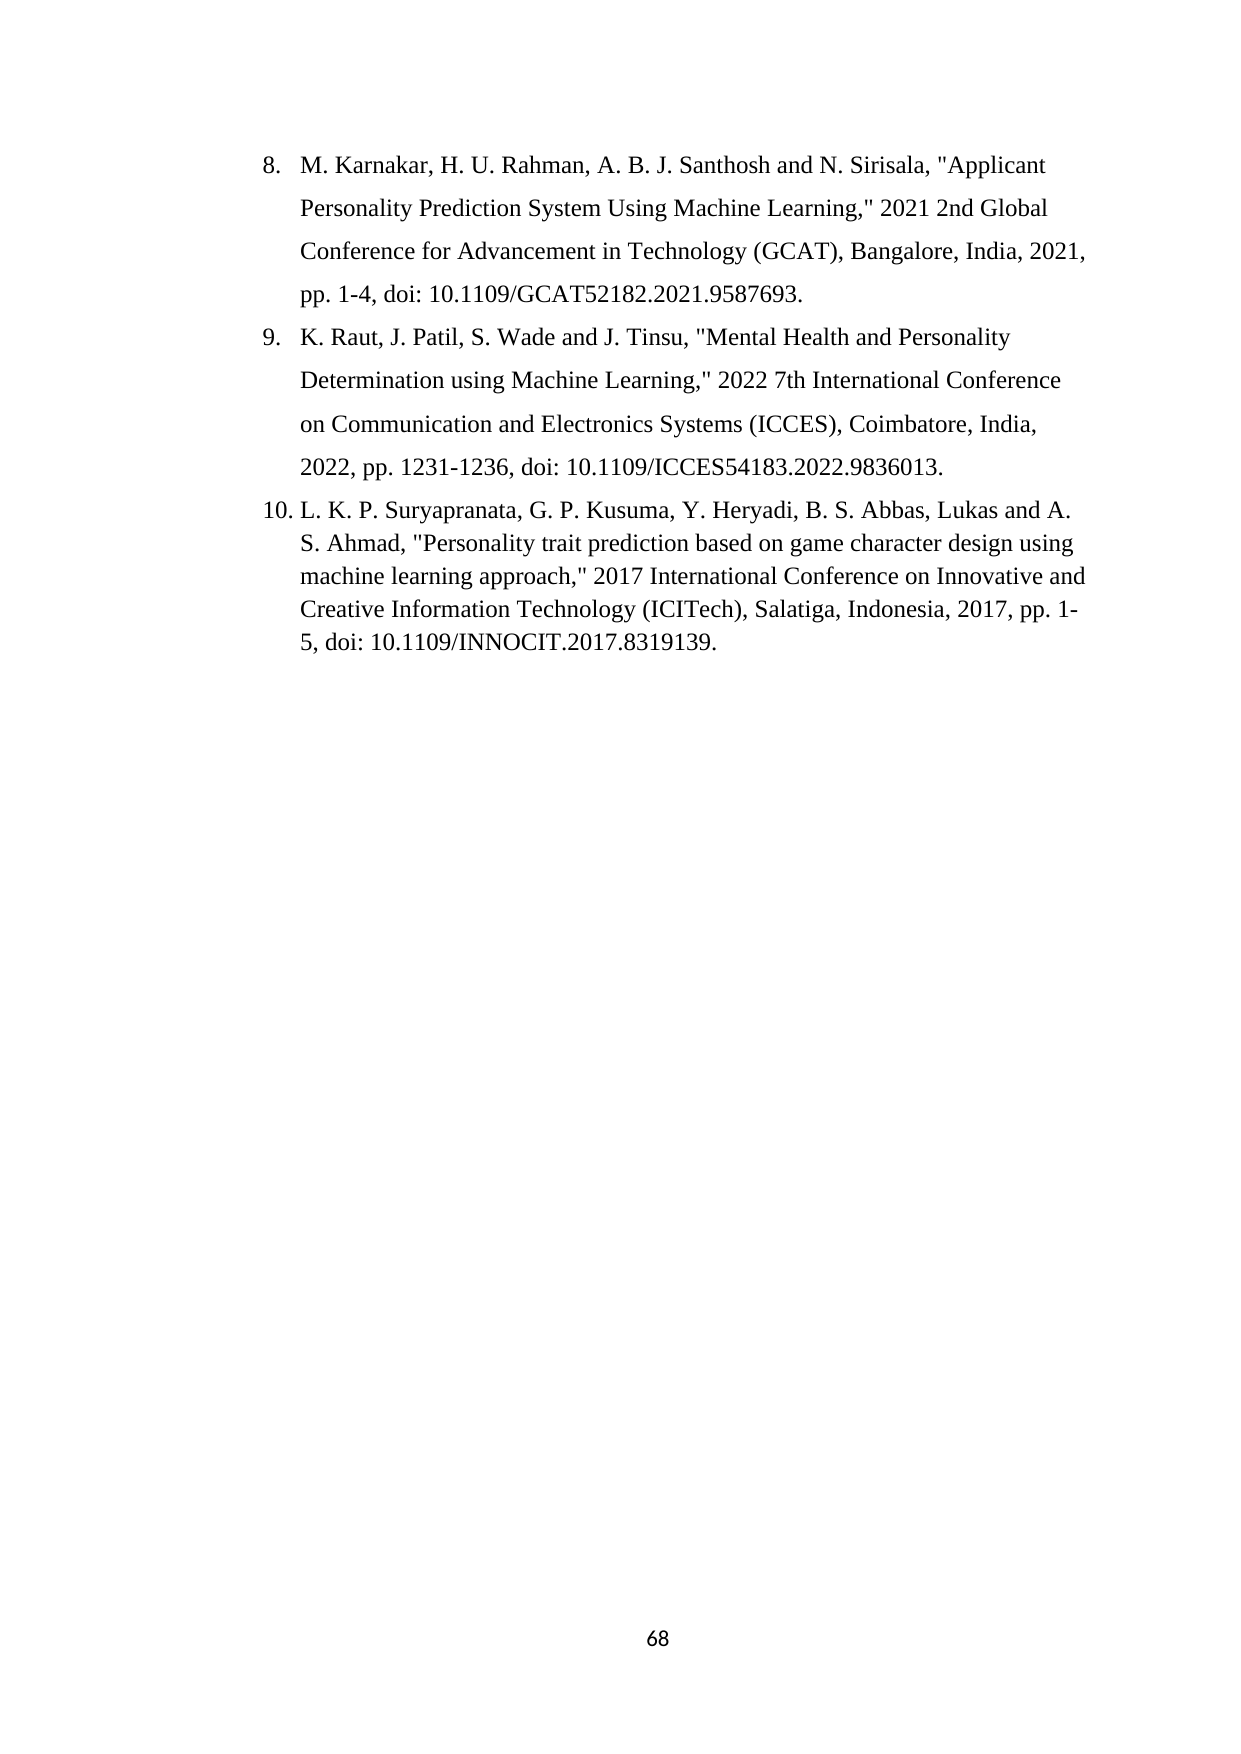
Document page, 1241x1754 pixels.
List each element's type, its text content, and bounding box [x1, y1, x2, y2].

list L. K. P. Suryapranata, G. P. Kusuma, Y. Heryadi, B. S. Abbas, Lukas and A. S. Ahmad, "Personality trait prediction based on game character design using machine learning approach," 2017 International Conference on Innovative and Creative Information Technology (ICITech), Salatiga, Indonesia, 2017, pp. 1-5, doi: 10.1109/INNOCIT.2017.8319139. [262, 495, 1090, 656]
list M. Karnakar, H. U. Rahman, A. B. J. Santhosh and N. Sirisala, "Applicant Personality Prediction System Using Machine Learning," 2021 2nd Global Conference for Advancement in Technology (GCAT), Bangalore, India, 2021, pp. 1-4, doi: 10.1109/GCAT52182.2021.9587693. [262, 150, 1090, 308]
list K. Raut, J. Patil, S. Wade and J. Tinsu, "Mental Health and Personality Determination using Machine Learning," 2022 7th International Conference on Communication and Electronics Systems (ICCES), Coimbatore, India, 2022, pp. 1231-1236, doi: 10.1109/ICCES54183.2022.9836013. [262, 322, 1090, 481]
